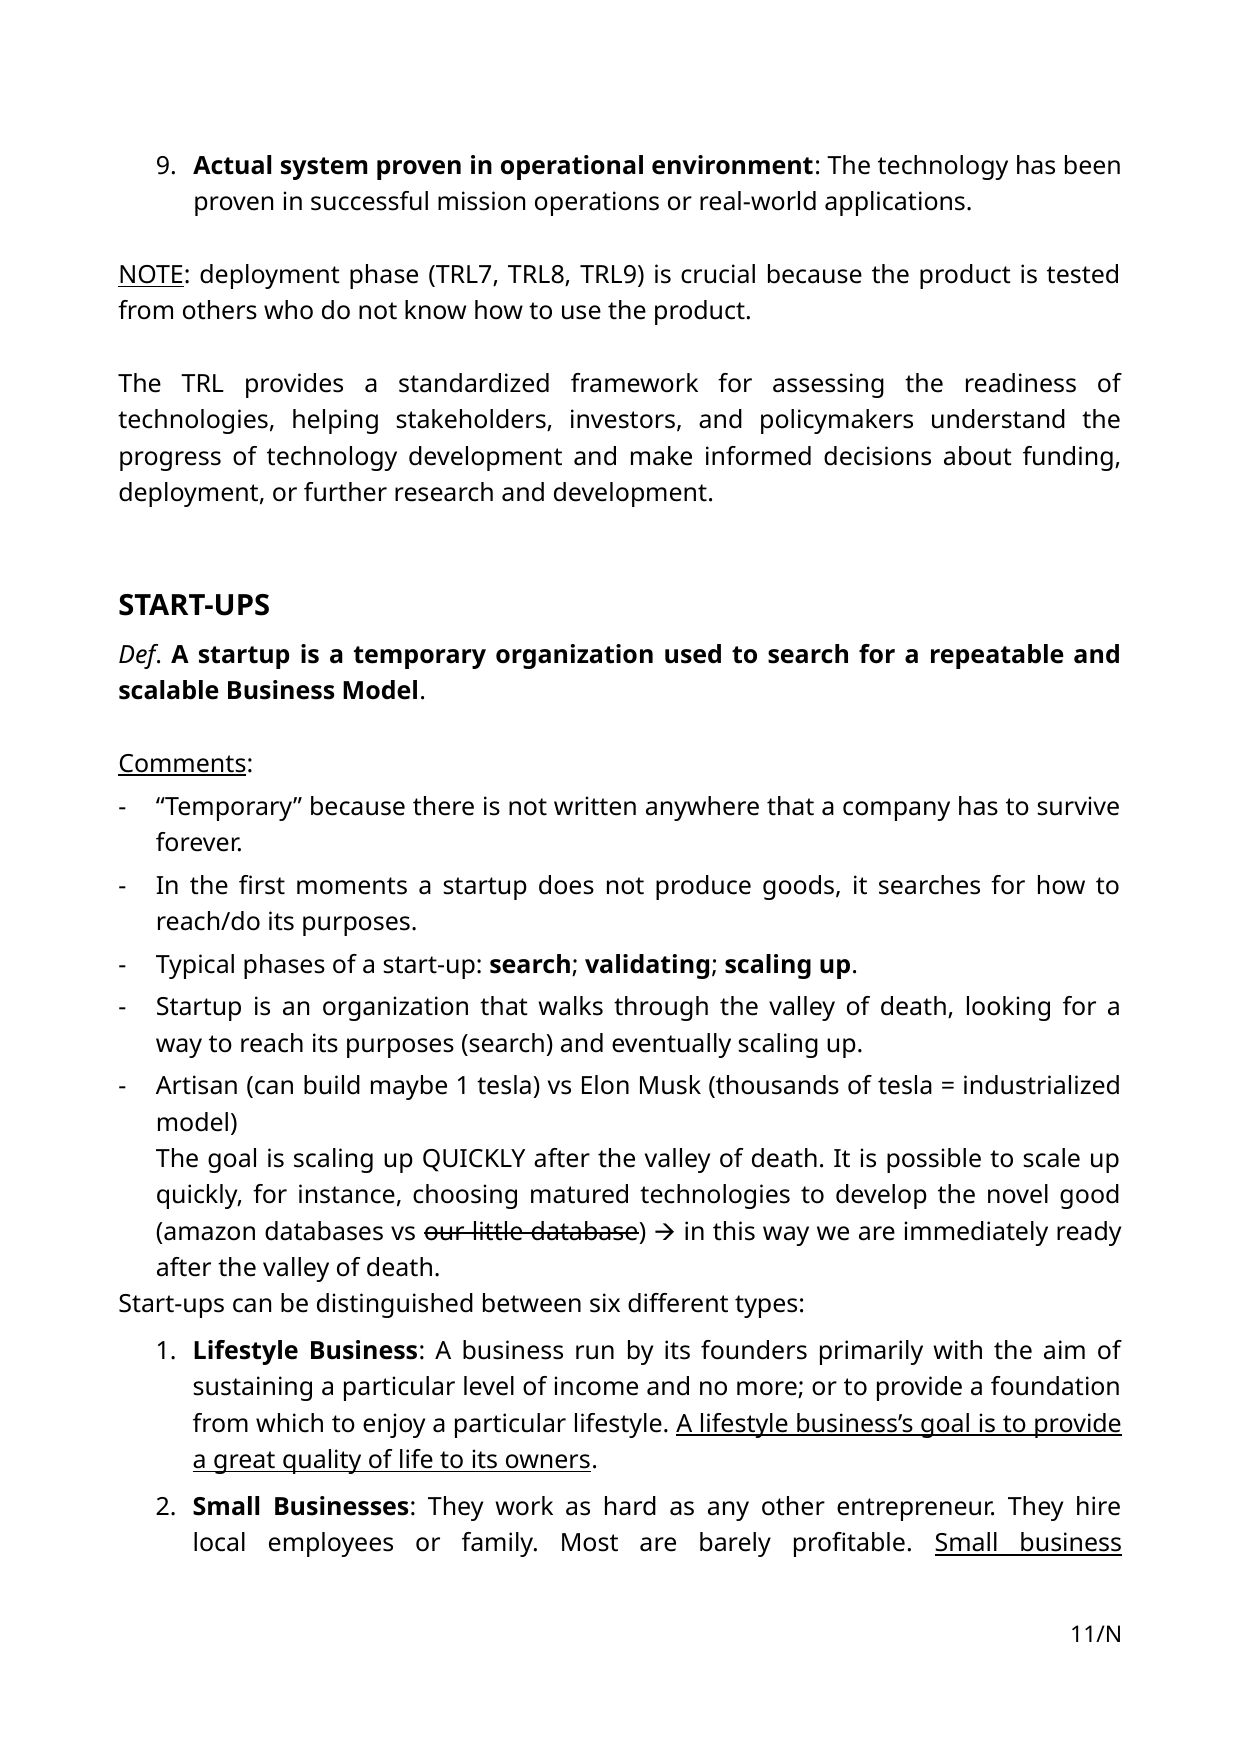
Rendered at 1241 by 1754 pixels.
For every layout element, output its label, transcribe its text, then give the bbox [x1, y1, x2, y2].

list Startup is an organization that walks through the valley of death, looking for a way to reach its purposes (search) and eventually scaling up. [118, 989, 1122, 1059]
list Actual system proven in operational environment: The technology has been proven in successful mission operations or real-world applications. [156, 148, 1122, 218]
text NOTE: deployment phase (TRL7, TRL8, TRL9) is crucial because the product is tested from others who do not know how to use the product. [118, 257, 1122, 327]
list The goal is scaling up QUICKLY after the valley of death. It is possible to scale up quickly, for instance, choosing matured technologies to develop the novel good (amazon databases vs our little database) in this way we are immediately ready after the valley of death. [156, 1141, 1122, 1284]
text The TRL provides a standardized framework for assessing the readiness of technologies, helping stakeholders, investors, and policymakers understand the progress of technology development and make informed decisions about funding, deployment, or further research and development. [118, 366, 1122, 509]
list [155, 1488, 1122, 1559]
list In the first moments a startup does not produce goods, it searches for how to reach/do its purposes. [118, 867, 1122, 938]
list Typical phases of a start-up: search; validating; scaling up. [118, 946, 1122, 980]
text Start-ups can be distinguished between six different types: [118, 1286, 1122, 1320]
text Def. A startup is a temporary organization used to search for a repeatable and scalable Business Model. [118, 637, 1122, 707]
text Comments: [118, 746, 1122, 780]
text START-UPS [118, 584, 1122, 623]
list “Temporary” because there is not written anywhere that a company has to survive forever. [118, 788, 1122, 859]
list Lifestyle Business: A business run by its founders primarily with the aim of sustaining a particular level of income and no more; or to provide a foundation from which to enjoy a particular lifestyle. A lifestyle business’s goal is to provide a great quality of life to its owners. [155, 1333, 1122, 1476]
list Artisan (can build maybe 1 tesla) vs Elon Musk (thousands of tesla = industrialized model) [118, 1068, 1122, 1138]
